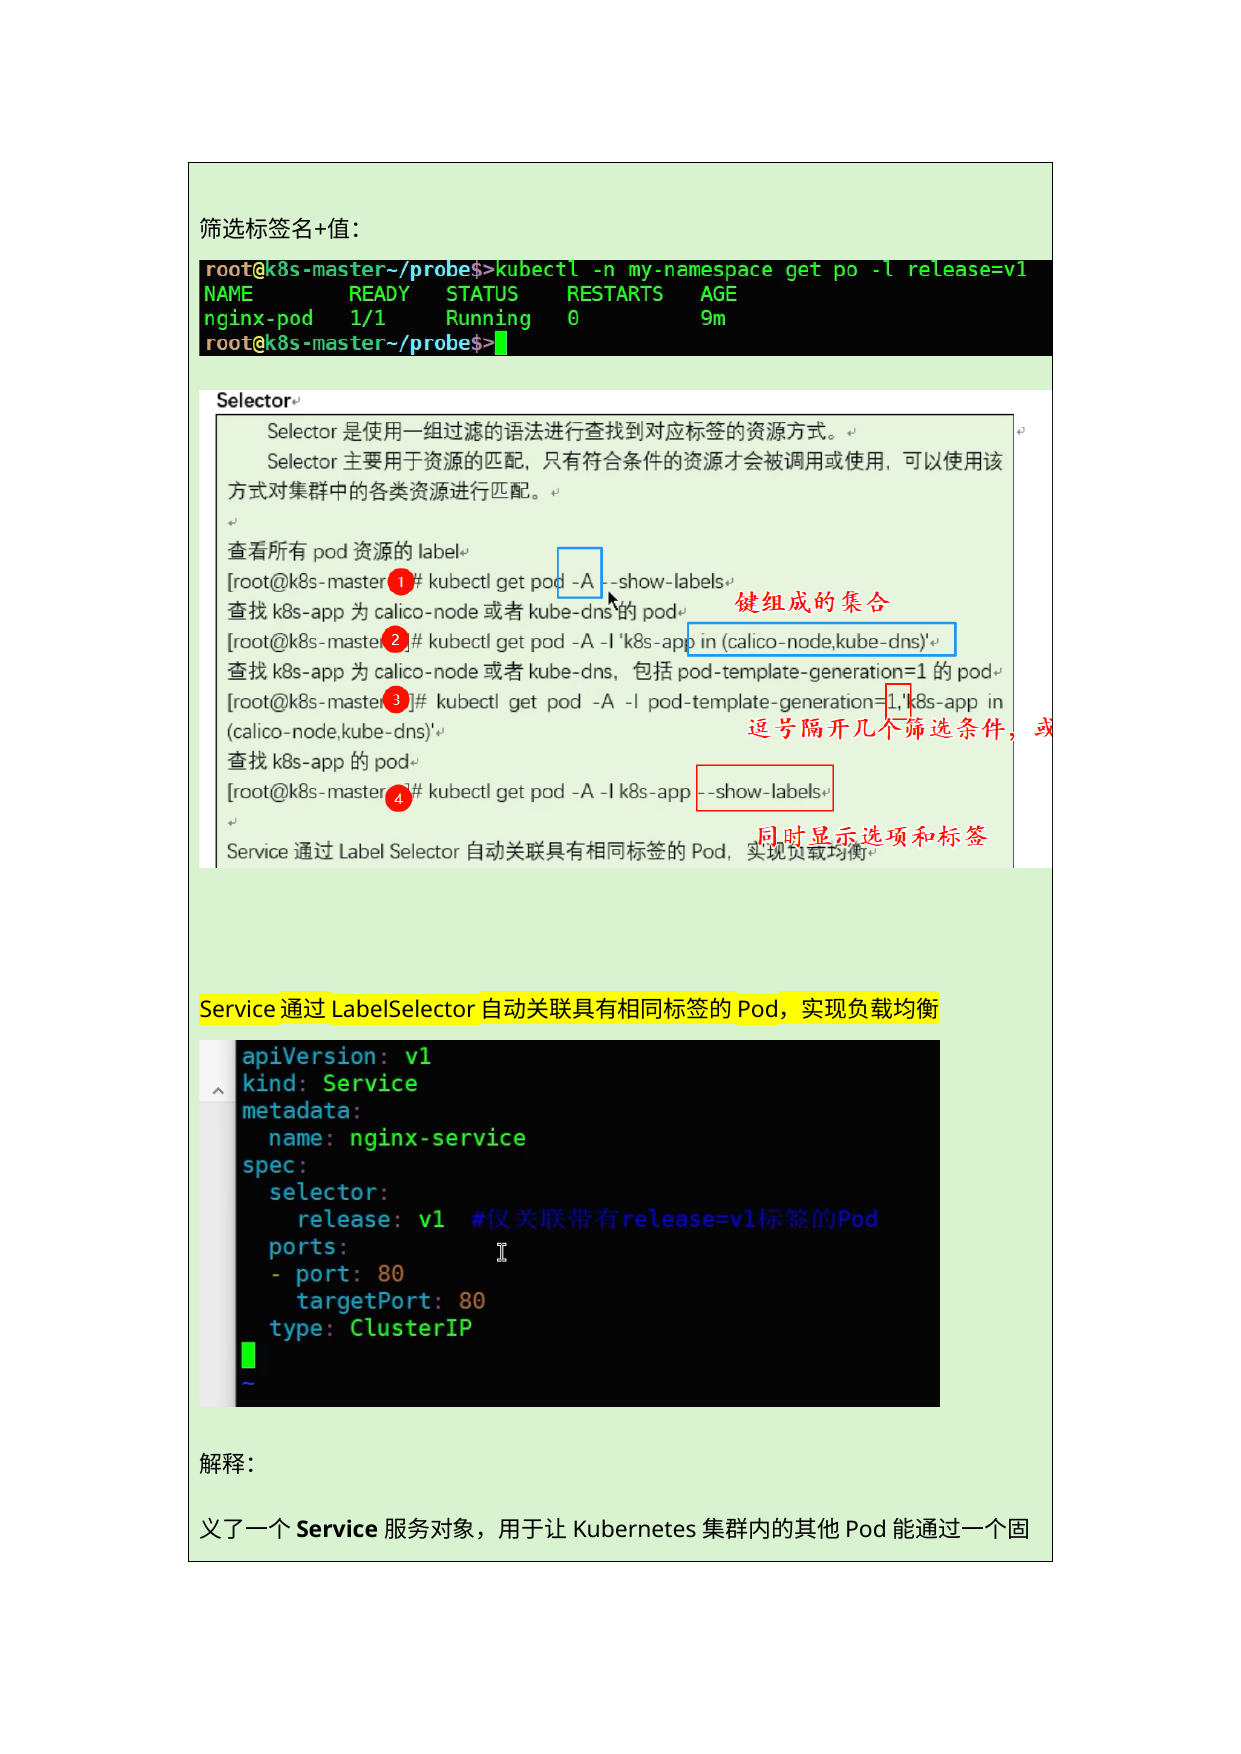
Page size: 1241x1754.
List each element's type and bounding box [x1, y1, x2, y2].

picture [199, 260, 1053, 356]
table_header [189, 163, 1052, 1561]
picture [199, 1040, 940, 1407]
picture [199, 390, 1053, 868]
